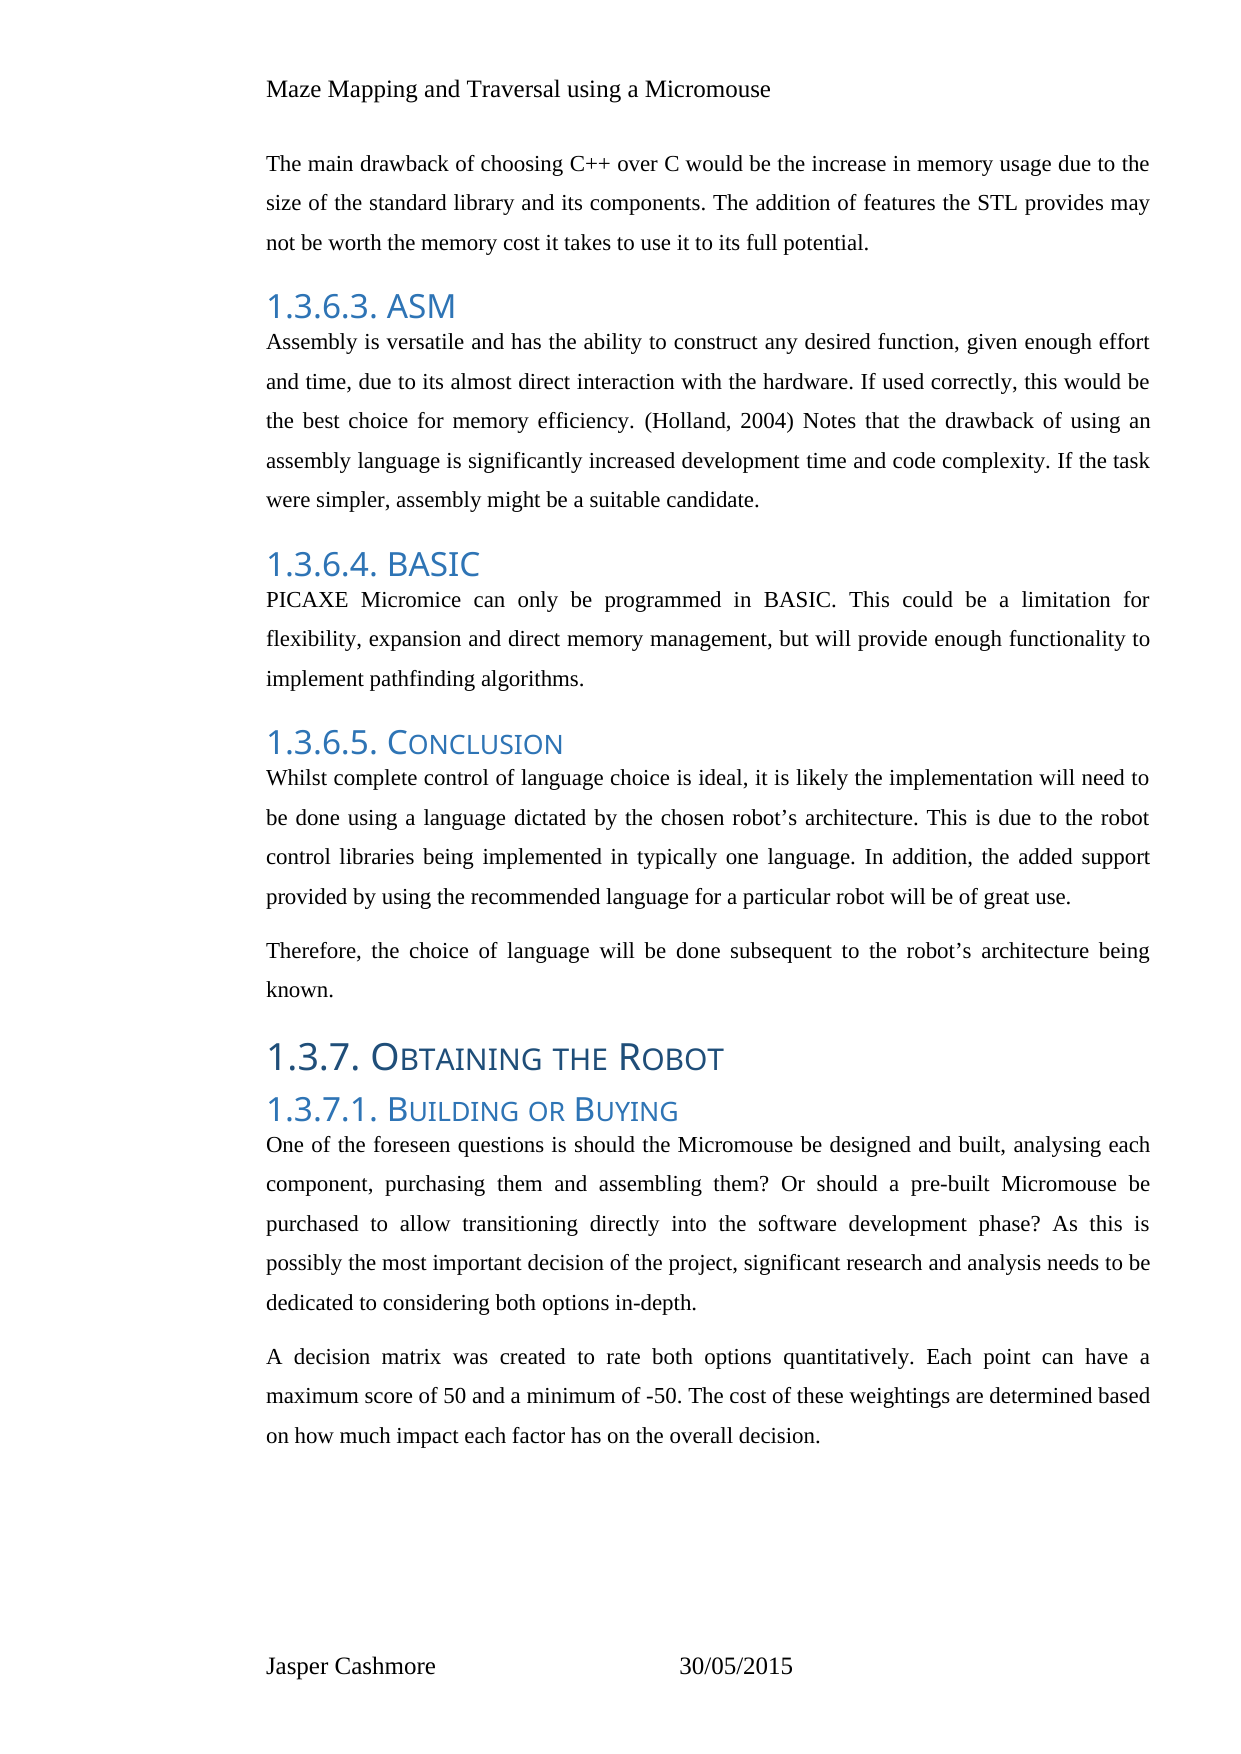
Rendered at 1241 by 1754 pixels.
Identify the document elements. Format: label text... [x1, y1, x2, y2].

text The main drawback of choosing C++ over C would be the increase in memory usage due to the size of the standard library and its components. The addition of features the STL provides may not be worth the memory cost it takes to use it to its full potential. [266, 150, 1152, 255]
text One of the foreseen questions is should the Micromouse be designed and built, analysing each component, purchasing them and assembling them? Or should a pre-built Micromouse be purchased to allow transitioning directly into the software development phase? As this is possibly the most important decision of the project, significant research and analysis needs to be dedicated to considering both options in-depth. [266, 1131, 1152, 1315]
subtitle Building or Buying [266, 1086, 1152, 1131]
subtitle Conclusion [266, 719, 1152, 764]
text Whilst complete control of language choice is ideal, it is likely the implementation will need to be done using a language dictated by the chosen robot’s architecture. This is due to the robot control libraries being implemented in typically one language. In addition, the added support provided by using the recommended language for a particular robot will be of great use. [266, 764, 1152, 909]
text Therefore, the choice of language will be done subsequent to the robot’s architecture being known. [266, 937, 1152, 1003]
text A decision matrix was created to rate both options quantitatively. Each point can have a maximum score of 50 and a minimum of -50. The cost of these weightings are determined based on how much impact each factor has on the overall decision. [266, 1343, 1152, 1448]
text PICAXE Micromice can only be programmed in BASIC. This could be a limitation for flexibility, expansion and direct memory management, but will provide enough functionality to implement pathfinding algorithms. [266, 586, 1152, 691]
text Assembly is versatile and has the ability to construct any desired function, given enough effort and time, due to its almost direct interaction with the hardware. If used correctly, this would be the best choice for memory efficiency. Notes that the drawback of using an assembly language is significantly increased development time and code complexity. If the task were simpler, assembly might be a suitable candidate. [266, 328, 1152, 513]
subtitle Obtaining the Robot [266, 1030, 1152, 1081]
subtitle BASIC [266, 540, 1152, 586]
subtitle ASM [266, 283, 1152, 328]
